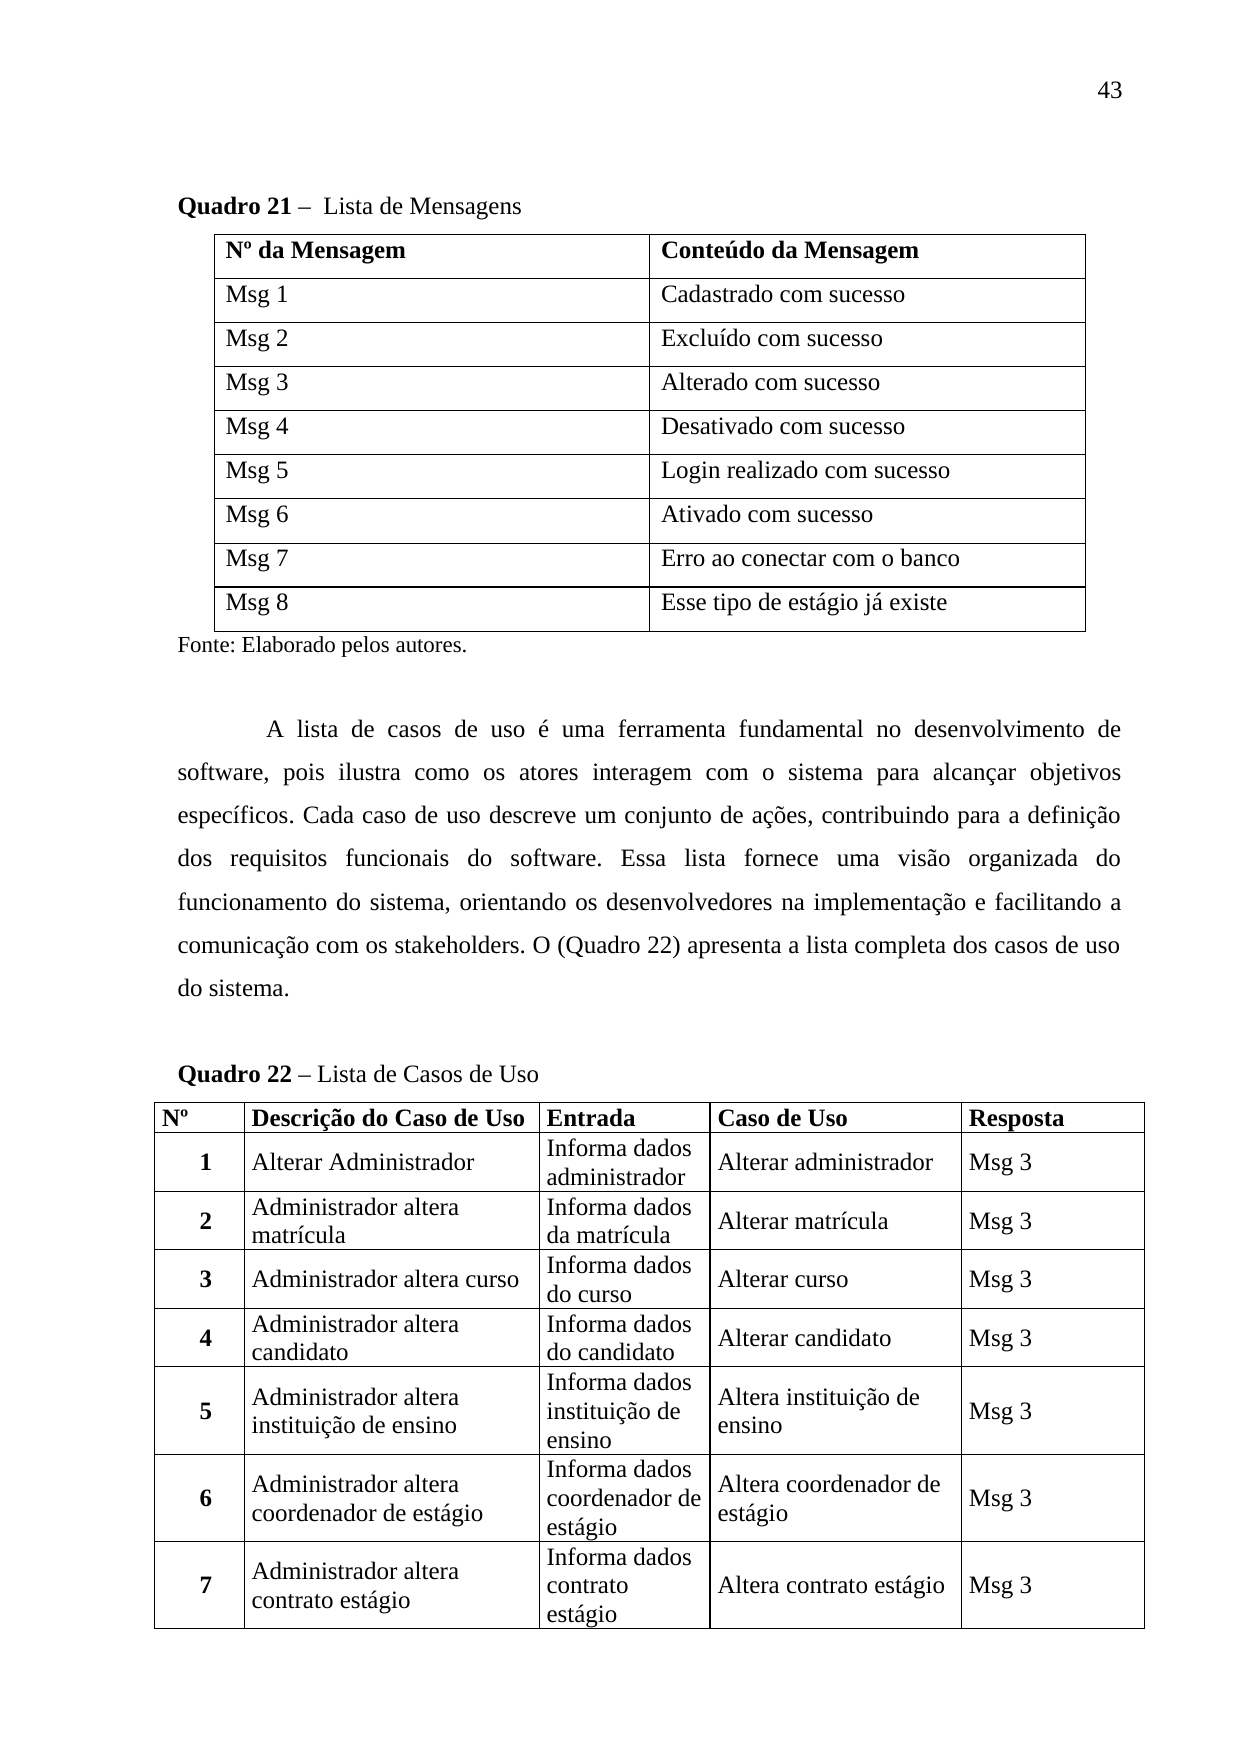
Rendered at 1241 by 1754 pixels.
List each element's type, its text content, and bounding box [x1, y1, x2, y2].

table_cell [155, 1192, 244, 1249]
table_cell [155, 1455, 244, 1541]
table_cell [155, 1250, 244, 1308]
table_cell Altera contrato estágio [711, 1542, 961, 1628]
table_cell Administrador altera candidato [245, 1309, 539, 1366]
table_cell Alterar candidato [711, 1309, 961, 1366]
table_cell Ativado com sucesso [650, 499, 1085, 542]
table_cell [155, 1542, 244, 1628]
table_cell Msg 3 [962, 1192, 1144, 1249]
table_cell Msg 2 [215, 323, 649, 366]
table_cell [155, 1133, 244, 1191]
table_cell Msg 3 [962, 1133, 1144, 1191]
table_cell Informa dados administrador [540, 1133, 709, 1191]
table_cell Alterar Administrador [245, 1133, 539, 1191]
table_header Resposta [962, 1103, 1144, 1132]
table_cell Informa dados do curso [540, 1250, 709, 1308]
table_header Entrada [540, 1103, 709, 1132]
table_cell Alterar curso [711, 1250, 961, 1308]
table_header Caso de Uso [711, 1103, 961, 1132]
table_header Conteúdo da Mensagem [650, 235, 1085, 278]
table_cell Msg 8 [215, 588, 649, 631]
table_header Nº da Mensagem [215, 235, 649, 278]
text A lista de casos de uso é uma ferramenta fundamental no desenvolvimento de software, pois ilustra como os atores interagem com o sistema para alcançar objetivos específicos. Cada caso de uso descreve um conjunto de ações, contribuindo para a definição dos requisitos funcionais do software. Essa lista fornece uma visão organizada do funcionamento do sistema, orientando os desenvolvedores na implementação e facilitando a comunicação com os stakeholders. O (Quadro 22) apresenta a lista completa dos casos de uso do sistema. [177, 714, 1122, 1002]
table_cell Alterado com sucesso [650, 367, 1085, 410]
text Quadro 21 – Lista de Mensagens [177, 191, 1122, 219]
table_cell Msg 3 [962, 1455, 1144, 1541]
table_cell Msg 3 [962, 1542, 1144, 1628]
table_cell Msg 3 [962, 1309, 1144, 1366]
table_cell Alterar matrícula [711, 1192, 961, 1249]
table_cell Alterar administrador [711, 1133, 961, 1191]
table_cell Informa dados coordenador de estágio [540, 1455, 709, 1541]
table_cell Msg 4 [215, 411, 649, 454]
table_cell Administrador altera instituição de ensino [245, 1367, 539, 1453]
table_cell Administrador altera matrícula [245, 1192, 539, 1249]
table_cell Msg 5 [215, 455, 649, 498]
table_header Descrição do Caso de Uso [245, 1103, 539, 1132]
table_cell Altera coordenador de estágio [711, 1455, 961, 1541]
table_cell Msg 3 [962, 1250, 1144, 1308]
table_cell Erro ao conectar com o banco [650, 544, 1085, 586]
table_cell Login realizado com sucesso [650, 455, 1085, 498]
table_cell Cadastrado com sucesso [650, 279, 1085, 322]
table_cell [155, 1367, 244, 1453]
table_cell Msg 1 [215, 279, 649, 322]
table_cell Msg 6 [215, 499, 649, 542]
table_cell Administrador altera coordenador de estágio [245, 1455, 539, 1541]
table_cell Excluído com sucesso [650, 323, 1085, 366]
table_cell Informa dados contrato estágio [540, 1542, 709, 1628]
table_cell Esse tipo de estágio já existe [650, 588, 1085, 631]
table_cell Msg 3 [962, 1367, 1144, 1453]
table_cell Msg 3 [215, 367, 649, 410]
table_cell [155, 1309, 244, 1366]
table_cell Altera instituição de ensino [711, 1367, 961, 1453]
text Quadro 22 – Lista de Casos de Uso [177, 1059, 1122, 1088]
table_cell Administrador altera curso [245, 1250, 539, 1308]
table_cell Informa dados instituição de ensino [540, 1367, 709, 1453]
table_cell Desativado com sucesso [650, 411, 1085, 454]
table_cell Administrador altera contrato estágio [245, 1542, 539, 1628]
table_header Nº [155, 1103, 244, 1132]
table_cell Msg 7 [215, 544, 649, 586]
table_cell Informa dados da matrícula [540, 1192, 709, 1249]
text Fonte: Elaborado pelos autores. [177, 632, 1122, 658]
table_cell Informa dados do candidato [540, 1309, 709, 1366]
